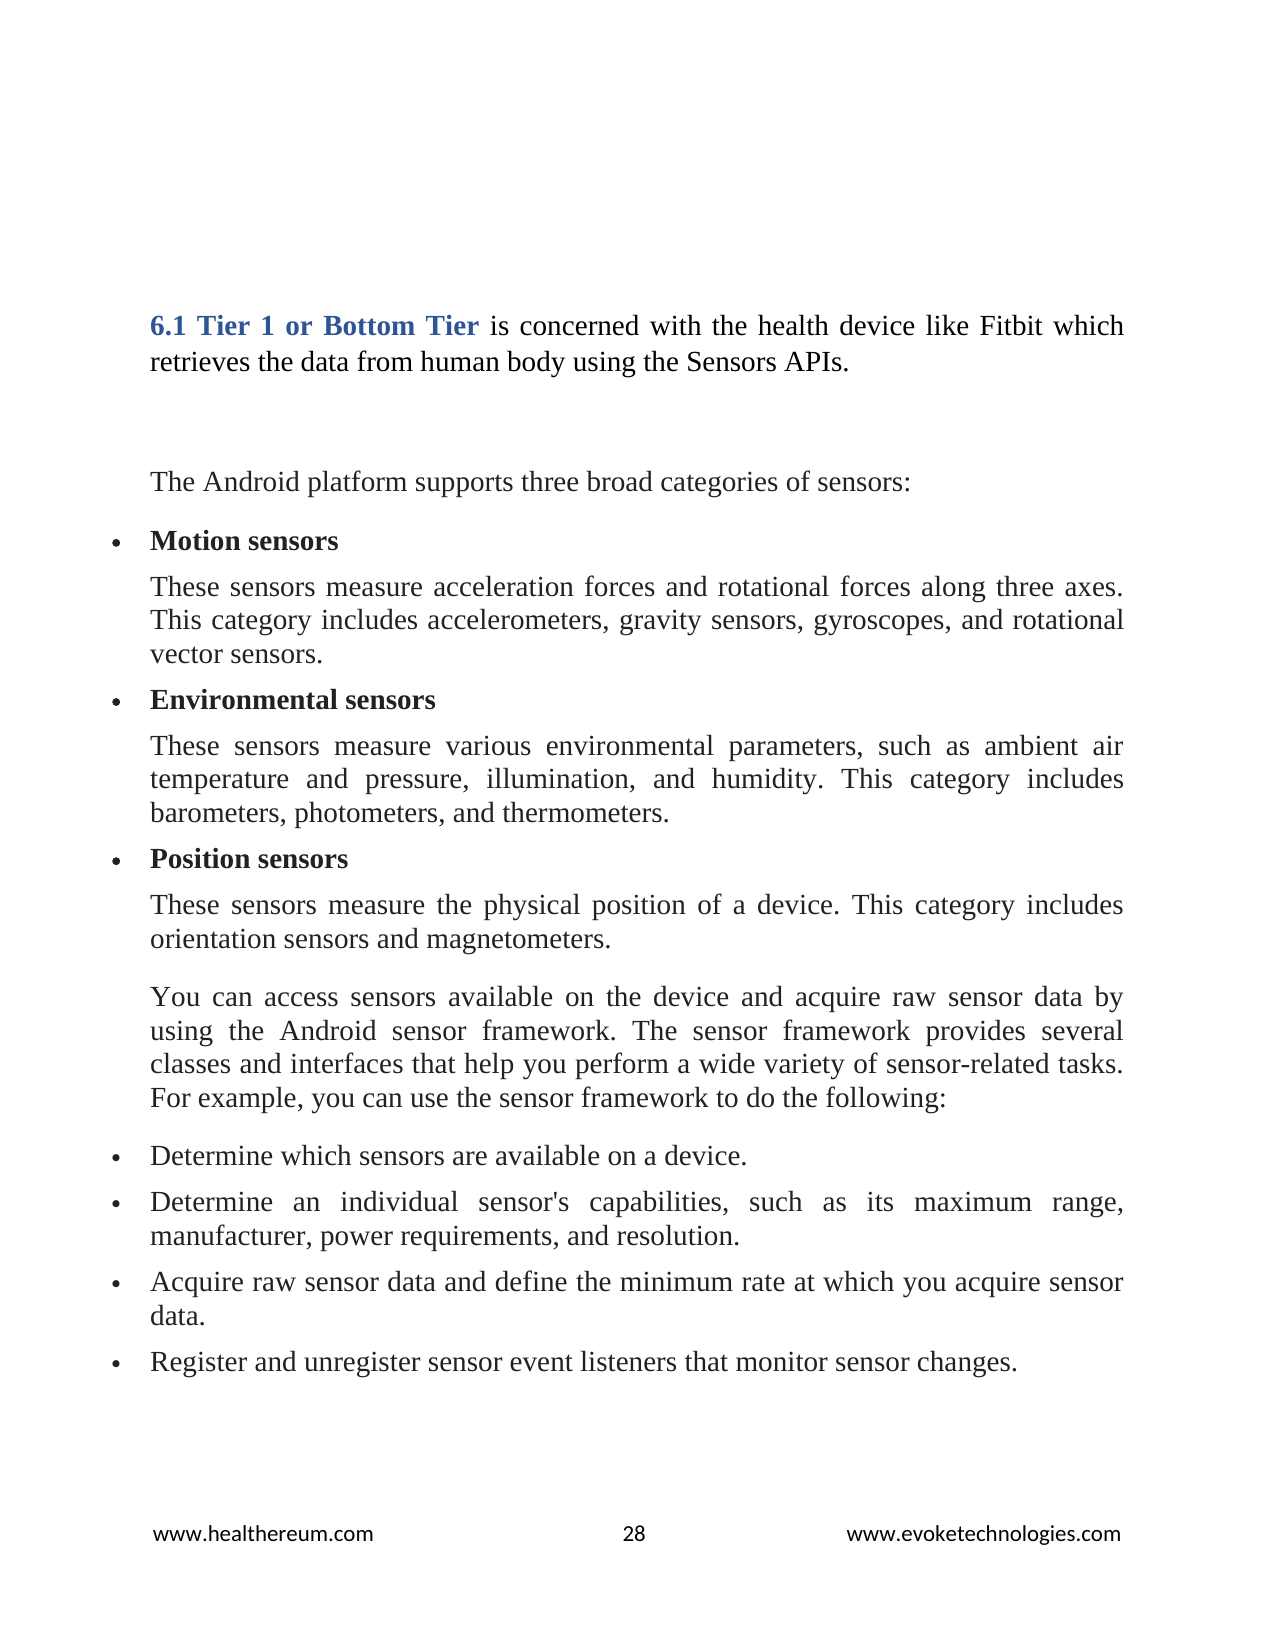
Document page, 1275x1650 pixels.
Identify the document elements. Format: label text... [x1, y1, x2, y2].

list Acquire raw sensor data and define the minimum rate at which you acquire sensor data. [112, 1264, 1125, 1331]
text The Android platform supports three broad categories of sensors: [150, 464, 1125, 498]
list Position sensors [112, 841, 1125, 875]
list Environmental sensors [112, 682, 1125, 716]
text These sensors measure acceleration forces and rotational forces along three axes. This category includes accelerometers, gravity sensors, gyroscopes, and rotational vector sensors. [150, 569, 1125, 669]
list Register and unregister sensor event listeners that monitor sensor changes. [112, 1344, 1125, 1377]
text 6.1 Tier 1 or Bottom Tier is concerned with the health device like Fitbit which retrieves the data from human body using the Sensors APIs. [150, 308, 1125, 378]
list Determine which sensors are available on a device. [112, 1138, 1125, 1172]
list Motion sensors [112, 523, 1125, 556]
text These sensors measure various environmental parameters, such as ambient air temperature and pressure, illumination, and humidity. This category includes barometers, photometers, and thermometers. [150, 728, 1125, 829]
list Determine an individual sensor's capabilities, such as its maximum range, manufacturer, power requirements, and resolution. [112, 1184, 1125, 1252]
text You can access sensors available on the device and acquire raw sensor data by using the Android sensor framework. The sensor framework provides several classes and interfaces that help you perform a wide variety of sensor-related tasks. For example, you can use the sensor framework to do the following: [150, 979, 1125, 1113]
text These sensors measure the physical position of a device. This category includes orientation sensors and magnetometers. [150, 887, 1125, 954]
